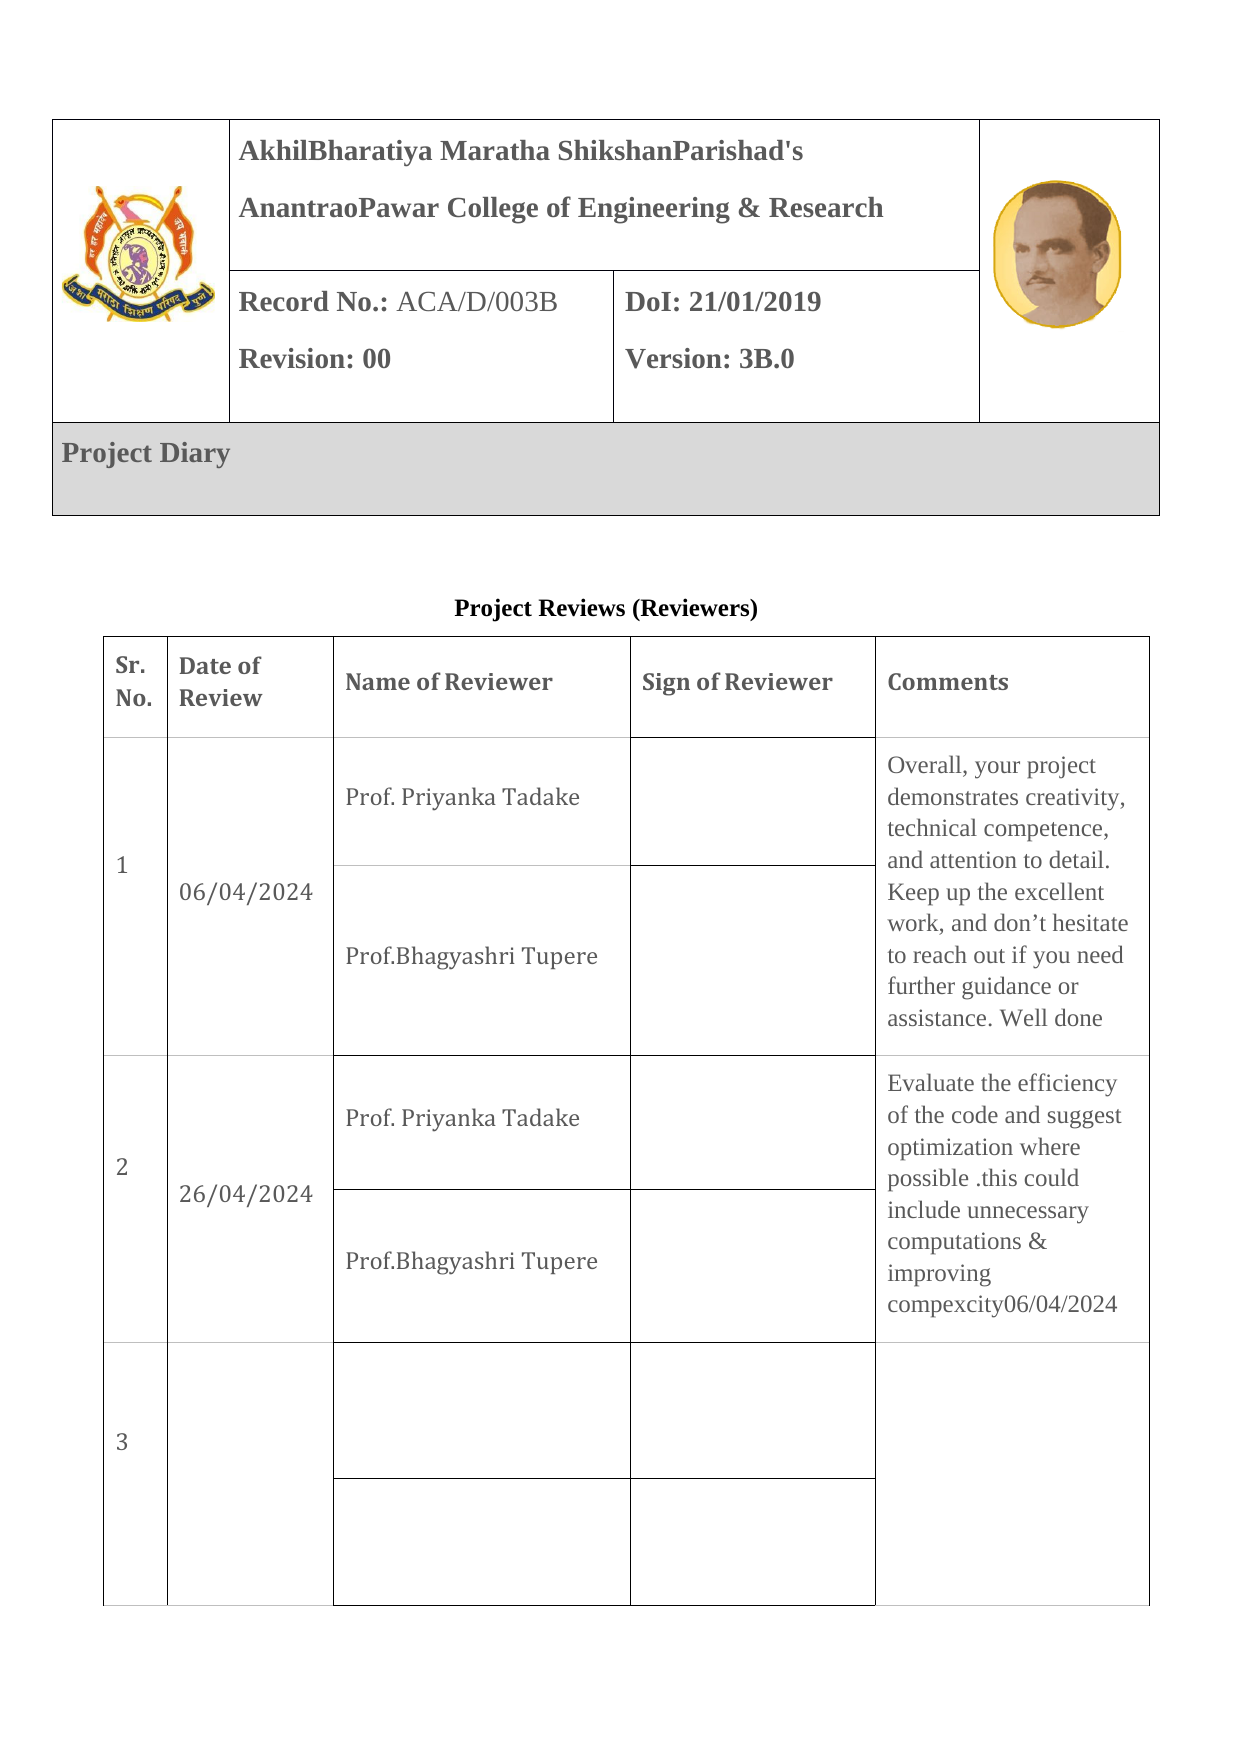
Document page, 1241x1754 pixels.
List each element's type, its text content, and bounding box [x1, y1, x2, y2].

table_header Sign of Reviewer [631, 637, 875, 737]
picture [61, 186, 215, 322]
table_cell [631, 866, 875, 1055]
table_cell [168, 1343, 333, 1605]
table_cell Prof.Bhagyashri Tupere [334, 1190, 630, 1342]
table_cell [631, 1479, 875, 1605]
table_cell [631, 1343, 875, 1477]
table_header Comments [876, 637, 1149, 737]
table_cell 26/04/2024 [168, 1056, 333, 1342]
text Project Reviews (Reviewers) [112, 593, 1099, 622]
table_cell Prof. Priyanka Tadake [334, 1056, 630, 1189]
table_cell [876, 1343, 1149, 1605]
table_cell Overall, your project demonstrates creativity, technical competence, and attention to detail. Keep up the excellent work, and don’t hesitate to reach out if you need further guidance or assistance. Well done [876, 738, 1149, 1055]
table_cell Evaluate the efficiency of the code and suggest optimization where possible .this could include unnecessary computations & improving compexcity06/04/2024 [876, 1056, 1149, 1342]
table_cell [334, 1479, 630, 1605]
table_cell 2 [104, 1056, 167, 1342]
table_cell [334, 1343, 630, 1477]
table_cell Prof.Bhagyashri Tupere [334, 866, 630, 1055]
picture [988, 176, 1124, 332]
table_header Sr. No. [104, 637, 167, 737]
table_cell [631, 1190, 875, 1342]
table_cell 1 [104, 738, 167, 1055]
table_header Date of Review [168, 637, 333, 737]
table_header Name of Reviewer [334, 637, 630, 737]
table_cell 06/04/2024 [168, 738, 333, 1055]
table_cell [631, 1056, 875, 1189]
table_cell 3 [104, 1343, 167, 1605]
table_cell Prof. Priyanka Tadake [334, 738, 630, 865]
table_cell [631, 738, 875, 865]
